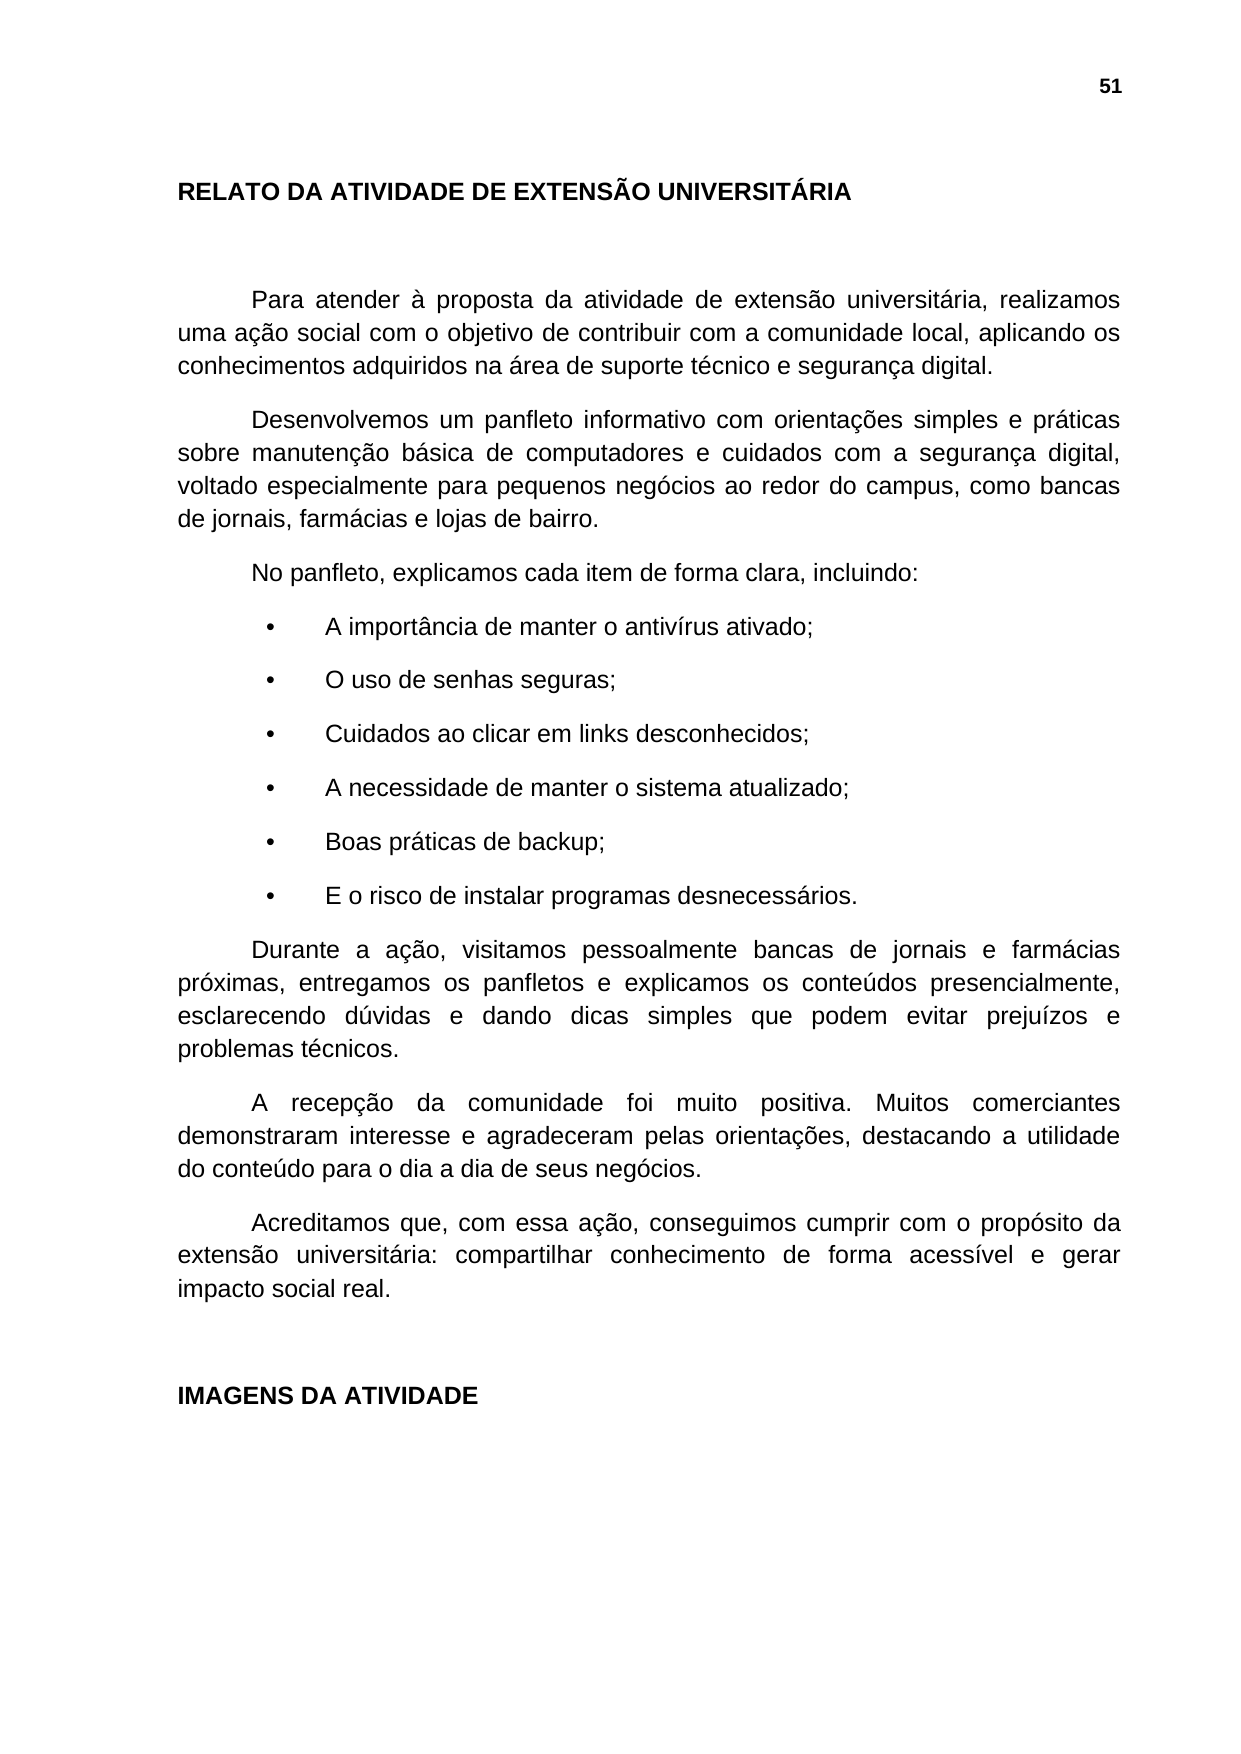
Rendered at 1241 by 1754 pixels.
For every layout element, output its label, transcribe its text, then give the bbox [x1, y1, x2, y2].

text • A importância de manter o antivírus ativado; [177, 612, 1122, 640]
text • Boas práticas de backup; [177, 827, 1122, 856]
text Desenvolvemos um panfleto informativo com orientações simples e práticas sobre manutenção básica de computadores e cuidados com a segurança digital, voltado especialmente para pequenos negócios ao redor do campus, como bancas de jornais, farmácias e lojas de bairro. [177, 405, 1122, 533]
text • E o risco de instalar programas desnecessários. [177, 881, 1122, 909]
text Para atender à proposta da atividade de extensão universitária, realizamos uma ação social com o objetivo de contribuir com a comunidade local, aplicando os conhecimentos adquiridos na área de suporte técnico e segurança digital. [177, 285, 1122, 380]
text Acreditamos que, com essa ação, conseguimos cumprir com o propósito da extensão universitária: compartilhar conhecimento de forma acessível e gerar impacto social real. [177, 1207, 1122, 1302]
text • Cuidados ao clicar em links desconhecidos; [177, 719, 1122, 748]
text A recepção da comunidade foi muito positiva. Muitos comerciantes demonstraram interesse e agradeceram pelas orientações, destacando a utilidade do conteúdo para o dia a dia de seus negócios. [177, 1088, 1122, 1182]
text IMAGENS DA ATIVIDADE [177, 1381, 1122, 1410]
text • A necessidade de manter o sistema atualizado; [177, 773, 1122, 802]
text • O uso de senhas seguras; [177, 665, 1122, 694]
text No panfleto, explicamos cada item de forma clara, incluindo: [177, 558, 1122, 586]
text Durante a ação, visitamos pessoalmente bancas de jornais e farmácias próximas, entregamos os panfletos e explicamos os conteúdos presencialmente, esclarecendo dúvidas e dando dicas simples que podem evitar prejuízos e problemas técnicos. [177, 935, 1122, 1062]
text RELATO DA ATIVIDADE DE EXTENSÃO UNIVERSITÁRIA [177, 177, 1122, 206]
